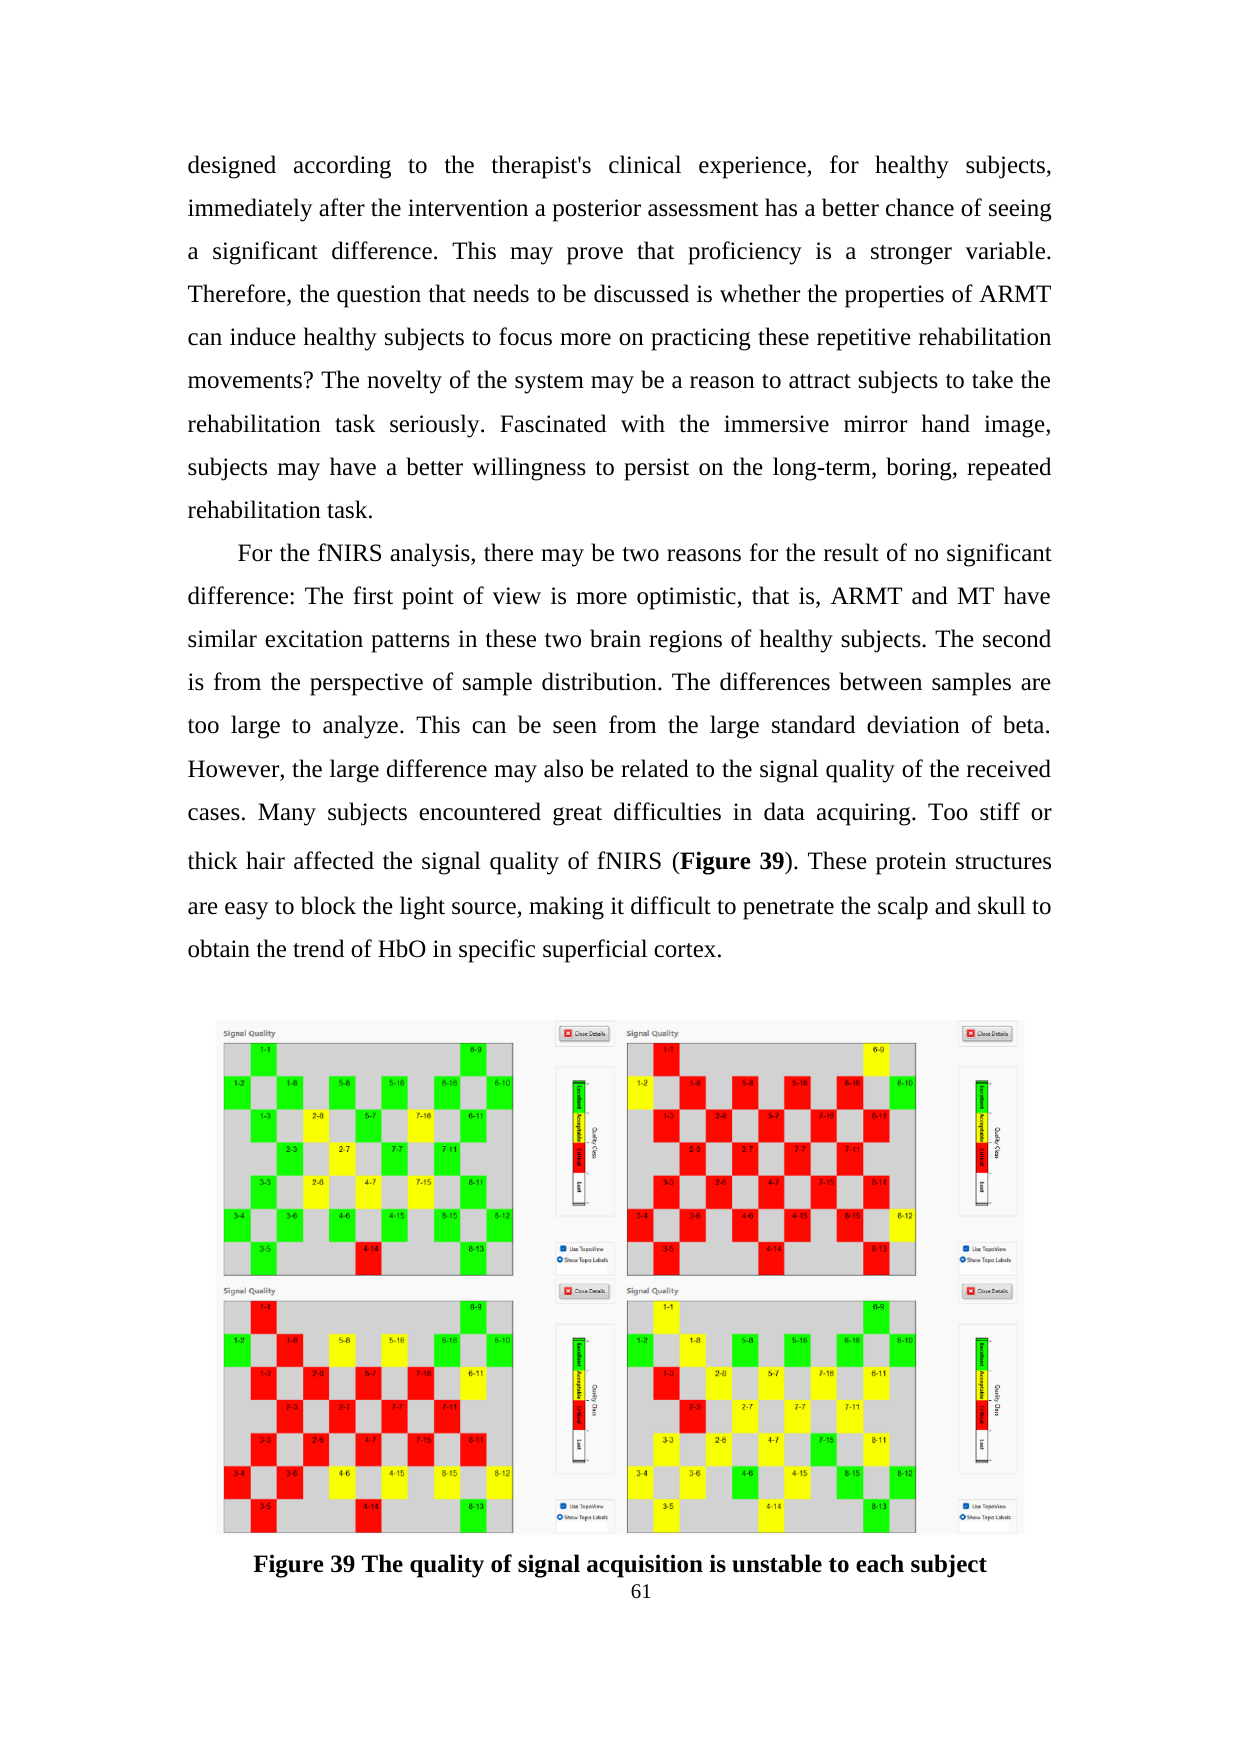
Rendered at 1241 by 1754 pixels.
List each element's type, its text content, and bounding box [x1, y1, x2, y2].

text For the fNIRS analysis, there may be two reasons for the result of no significant difference: The first point of view is more optimistic, that is, ARMT and MT have similar excitation patterns in these two brain regions of healthy subjects. The second is from the perspective of sample distribution. The differences between samples are too large to analyze. This can be seen from the large standard deviation of beta. However, the large difference may also be related to the signal quality of the received cases. Many subjects encountered great difficulties in data acquiring. Too stiff or thick hair affected the signal quality of fNIRS (Figure 39). These protein structures are easy to block the light source, making it difficult to penetrate the scalp and skull to obtain the trend of HbO in specific superficial cortex. [187, 538, 1053, 963]
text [187, 150, 1053, 524]
text Figure 39 The quality of signal acquisition is unstable to each subject [187, 1549, 1053, 1578]
picture [215, 1020, 1025, 1535]
